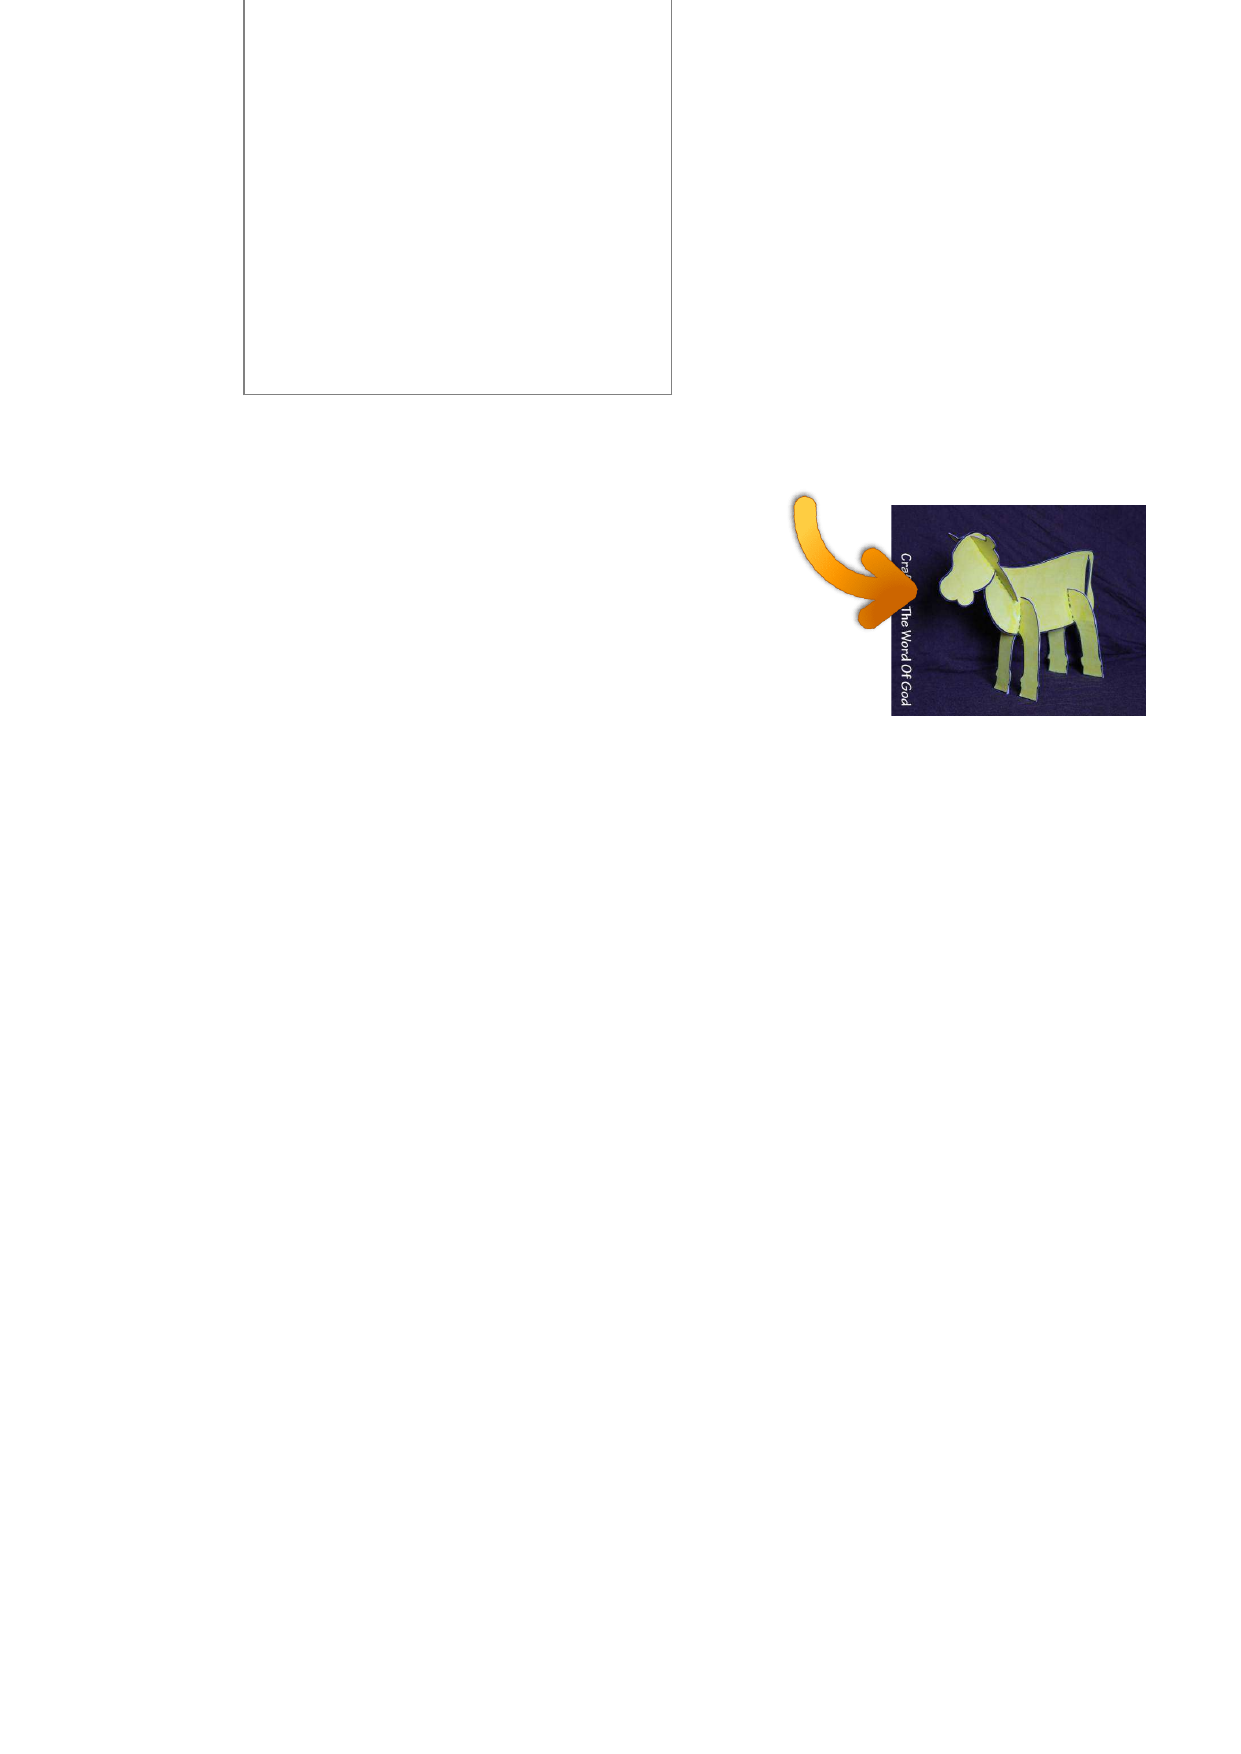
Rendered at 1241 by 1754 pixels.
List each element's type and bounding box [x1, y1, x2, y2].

picture [775, 483, 1146, 716]
